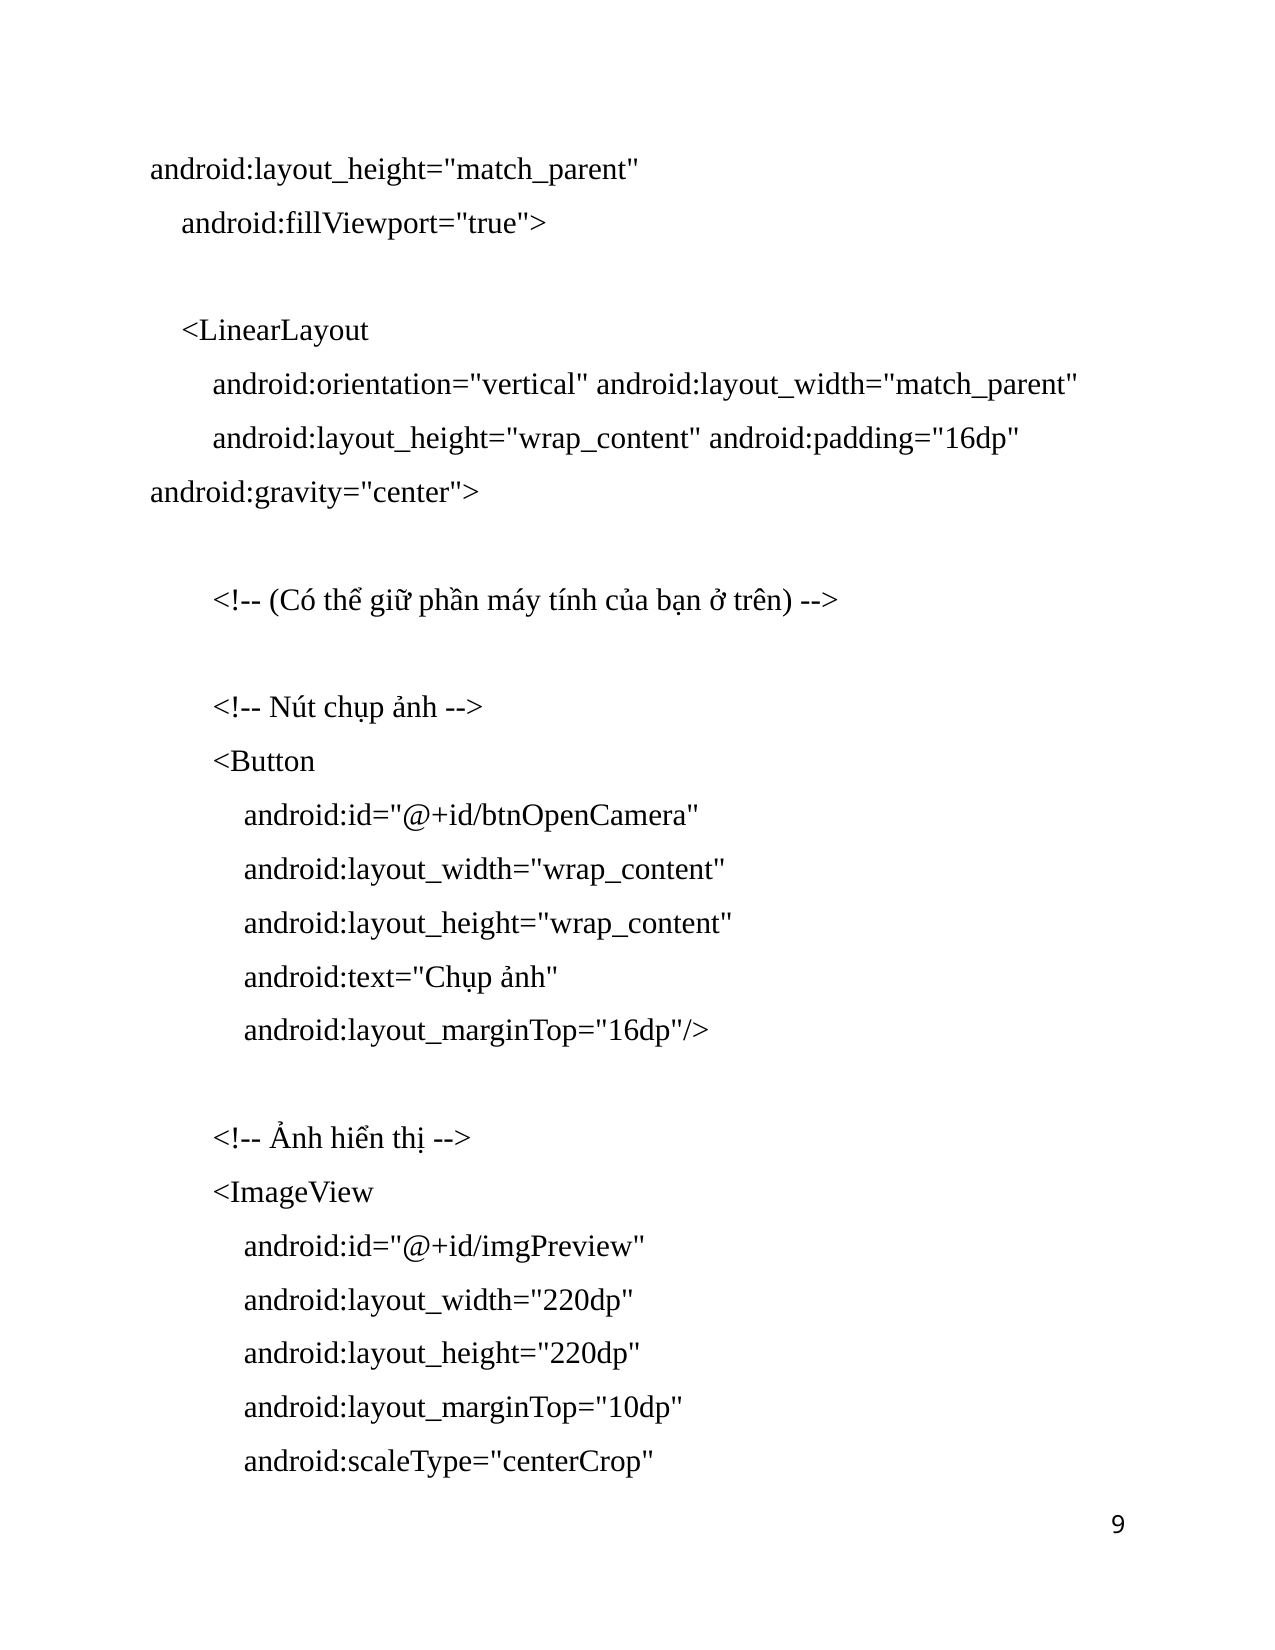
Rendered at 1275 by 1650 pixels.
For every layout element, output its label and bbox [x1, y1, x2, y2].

text [150, 150, 1125, 1478]
